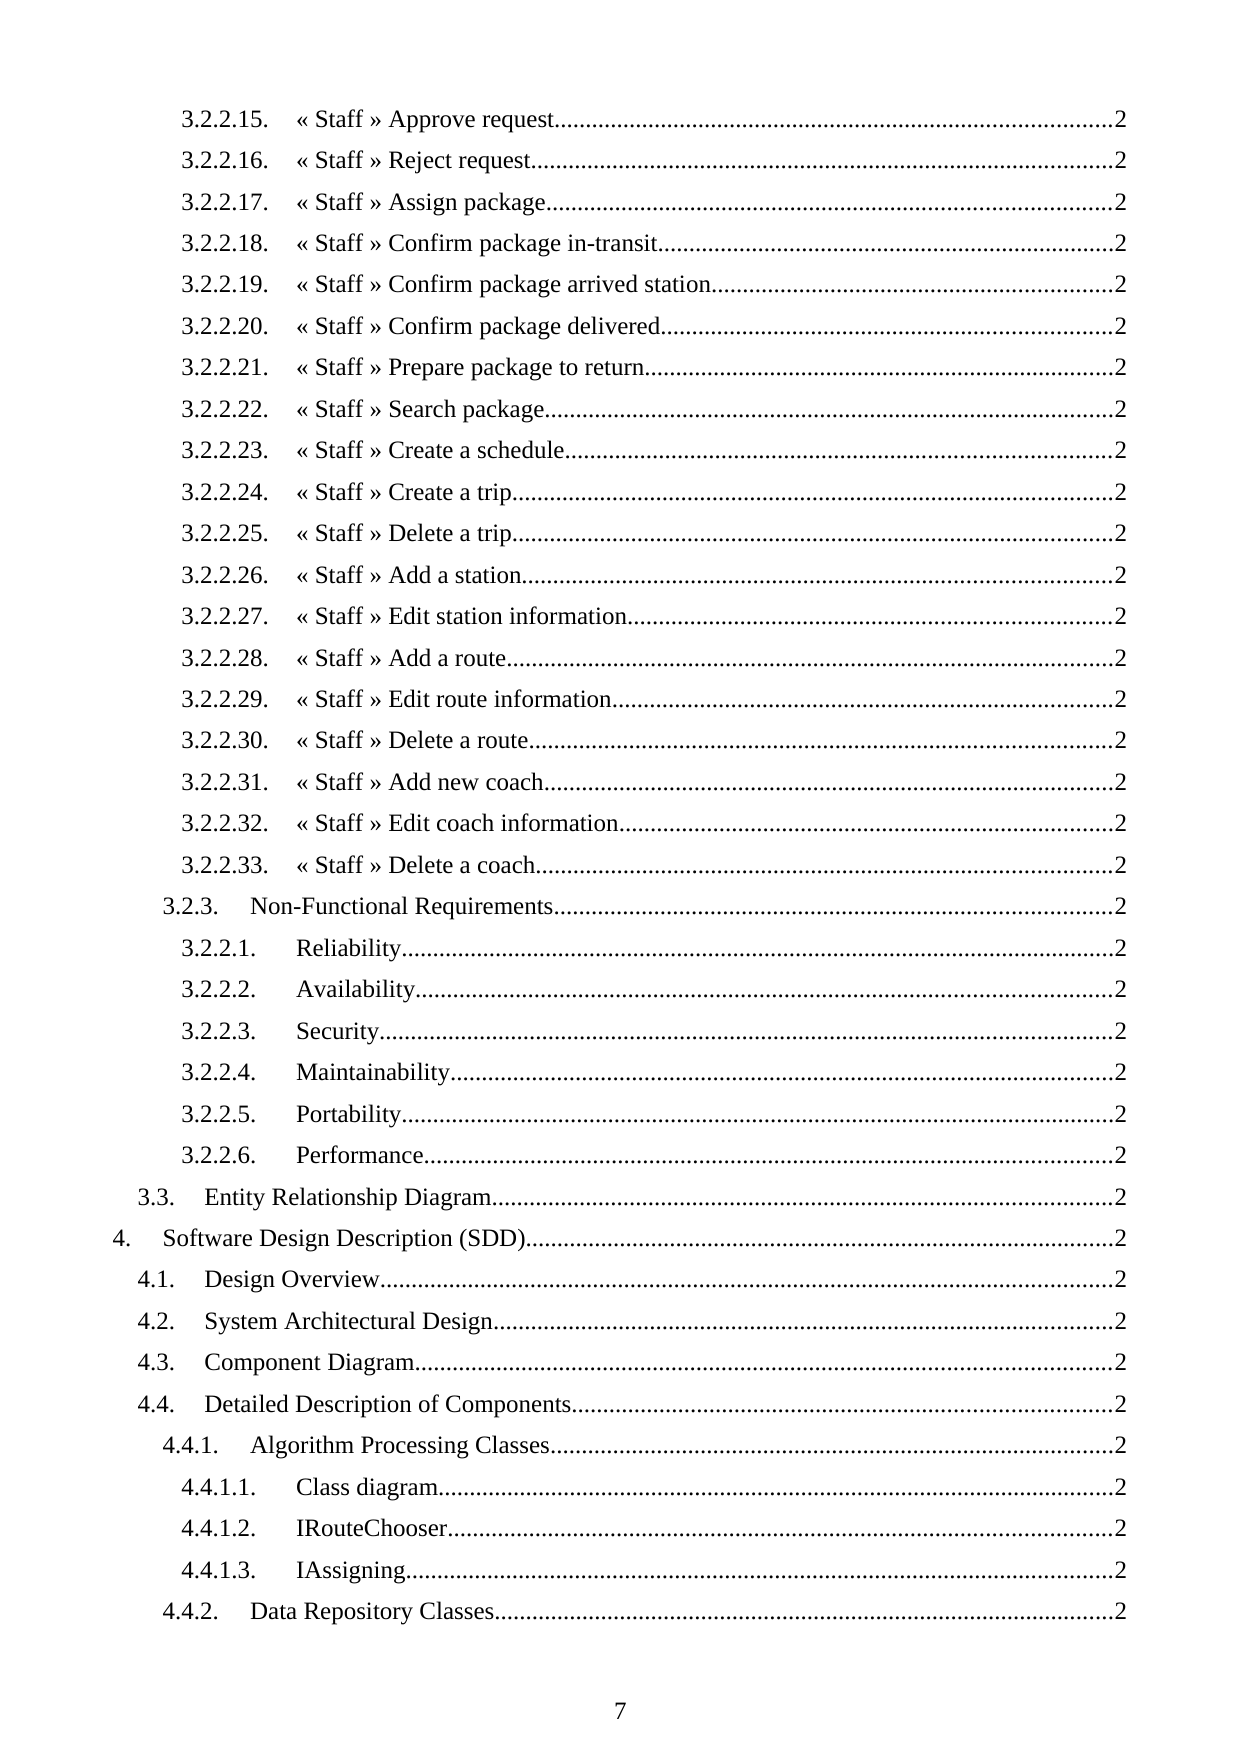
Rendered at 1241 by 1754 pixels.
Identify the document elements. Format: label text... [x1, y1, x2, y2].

text 3.2.2.17. « Staff » Assign package 2 [181, 187, 1128, 215]
text 3.2.2.31. « Staff » Add new coach 2 [181, 767, 1128, 796]
text 3.2.2.3. Security 2 [181, 1016, 1128, 1044]
text 3.2.2.22. « Staff » Search package 2 [181, 394, 1128, 423]
text 3.3. Entity Relationship Diagram 2 [137, 1182, 1128, 1210]
text 3.2.2.6. Performance 2 [181, 1140, 1128, 1169]
text 3.2.2.21. « Staff » Prepare package to return 2 [181, 352, 1128, 381]
text 3.2.2.27. « Staff » Edit station information 2 [181, 601, 1128, 630]
text 3.2.2.30. « Staff » Delete a route 2 [181, 726, 1128, 754]
text 4.3. Component Diagram 2 [137, 1347, 1128, 1376]
text 4.4.1.2. IRouteChooser 2 [181, 1513, 1128, 1542]
text 3.2.2.1. Reliability 2 [181, 933, 1128, 962]
text 3.2.2.2. Availability 2 [181, 974, 1128, 1003]
text 3.2.2.16. « Staff » Reject request 2 [181, 145, 1128, 174]
text 3.2.2.29. « Staff » Edit route information 2 [181, 684, 1128, 713]
text 3.2.2.28. « Staff » Add a route 2 [181, 643, 1128, 671]
text 3.2.2.20. « Staff » Confirm package delivered 2 [181, 311, 1128, 340]
text 4.4.1.1. Class diagram 2 [181, 1472, 1128, 1501]
text 4.2. System Architectural Design 2 [137, 1306, 1128, 1335]
text 3.2.2.26. « Staff » Add a station 2 [181, 560, 1128, 588]
text 3.2.2.24. « Staff » Create a trip 2 [181, 477, 1128, 506]
text 3.2.3. Non-Functional Requirements 2 [162, 891, 1128, 920]
text 4.4.2. Data Repository Classes 2 [162, 1596, 1128, 1625]
text 4.4.1.3. IAssigning 2 [181, 1555, 1128, 1583]
text 3.2.2.32. « Staff » Edit coach information 2 [181, 808, 1128, 837]
text 3.2.2.18. « Staff » Confirm package in-transit 2 [181, 228, 1128, 257]
text 3.2.2.25. « Staff » Delete a trip 2 [181, 518, 1128, 547]
text 4.4.1. Algorithm Processing Classes 2 [162, 1430, 1128, 1459]
text 3.2.2.5. Portability 2 [181, 1099, 1128, 1127]
text 4.1. Design Overview 2 [137, 1264, 1128, 1293]
text 3.2.2.33. « Staff » Delete a coach 2 [181, 850, 1128, 879]
text 3.2.2.4. Maintainability 2 [181, 1057, 1128, 1086]
text 3.2.2.23. « Staff » Create a schedule 2 [181, 435, 1128, 464]
text 4.4. Detailed Description of Components 2 [137, 1389, 1128, 1418]
text 4. Software Design Description (SDD) 2 [112, 1223, 1128, 1252]
text 3.2.2.15. « Staff » Approve request 2 [181, 104, 1128, 132]
text 3.2.2.19. « Staff » Confirm package arrived station 2 [181, 269, 1128, 298]
